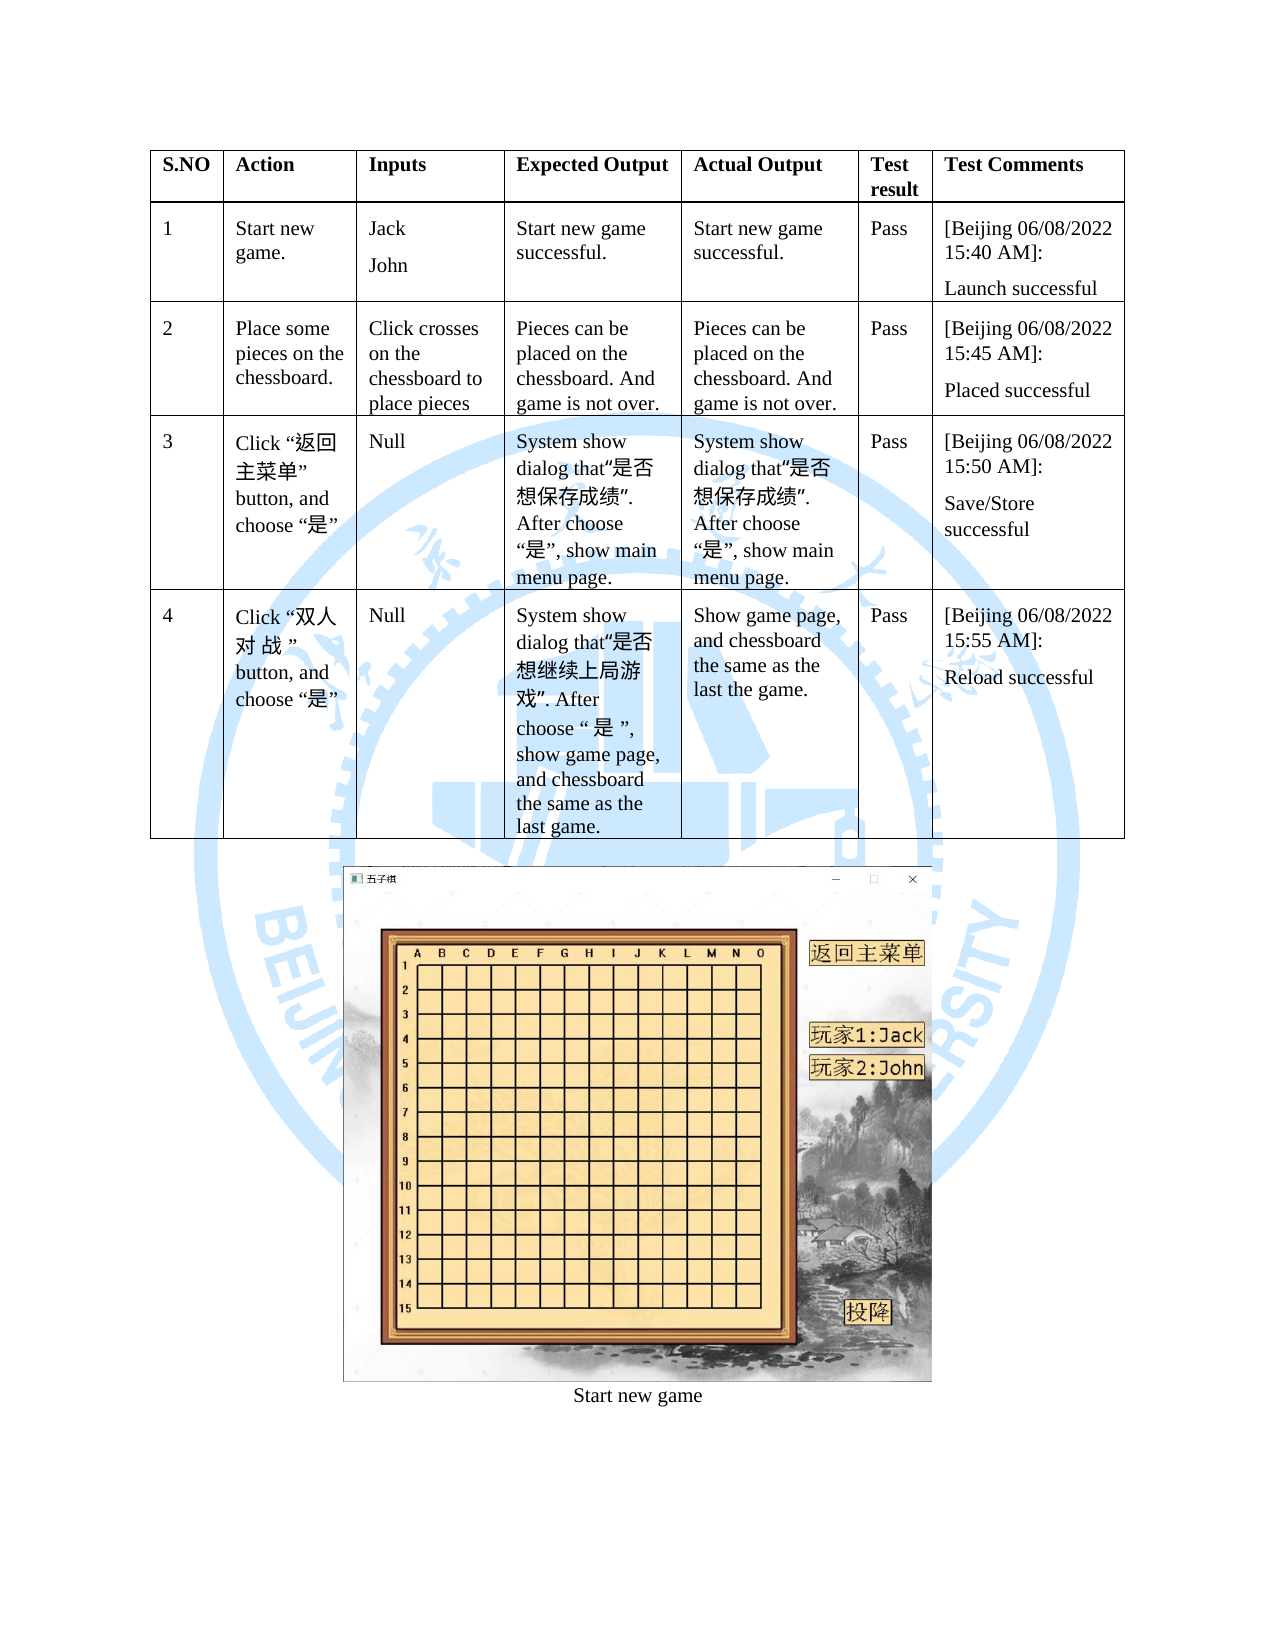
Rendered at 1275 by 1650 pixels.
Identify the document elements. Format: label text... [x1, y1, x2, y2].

table_cell Pass [859, 302, 932, 415]
table_header Test result [859, 151, 932, 201]
table_header Test Comments [933, 151, 1124, 201]
table_cell Pass [859, 416, 932, 589]
table_cell Pass [859, 590, 932, 838]
table_cell [Beijing 06/08/2022 15:40 AM]: Launch successful [933, 203, 1124, 301]
table_cell System show dialog that“是否想保存成绩”. After choose “是”, show main menu page. [505, 416, 681, 589]
table_cell Click “双人对 战 ” button, and choose “是” [224, 590, 356, 838]
text Start new game [343, 1383, 933, 1407]
table_cell Click crosses on the chessboard to place pieces [357, 302, 504, 415]
table_header Expected Output [505, 151, 681, 201]
table_cell Click “返回主菜单” button, and choose “是” [224, 416, 356, 589]
table_header S.NO [151, 151, 223, 201]
table_cell System show dialog that“是否想保存成绩”. After choose “是”, show main menu page. [682, 416, 858, 589]
table_cell 1 [151, 203, 223, 301]
table_cell Show game page, and chessboard the same as the last the game. [682, 590, 858, 838]
table_header Actual Output [682, 151, 858, 201]
table_cell 2 [151, 302, 223, 415]
table_cell Null [357, 590, 504, 838]
table_cell [Beijing 06/08/2022 15:50 AM]: Save/Store successful [933, 416, 1124, 589]
table_cell [Beijing 06/08/2022 15:55 AM]: Reload successful [933, 590, 1124, 838]
table_cell Place some pieces on the chessboard. [224, 302, 356, 415]
table_cell Pass [859, 203, 932, 301]
table_cell Jack John [357, 203, 504, 301]
table_cell 3 [151, 416, 223, 589]
table_cell [Beijing 06/08/2022 15:45 AM]: Placed successful [933, 302, 1124, 415]
table_cell Pieces can be placed on the chessboard. And game is not over. [682, 302, 858, 415]
table_cell Pieces can be placed on the chessboard. And game is not over. [505, 302, 681, 415]
picture [194, 839, 1080, 1382]
table_cell Null [357, 416, 504, 589]
table_cell Start new game successful. [682, 203, 858, 301]
table_header Action [224, 151, 356, 201]
table_cell 4 [151, 590, 223, 838]
table_header Inputs [357, 151, 504, 201]
table_cell Start new game successful. [505, 203, 681, 301]
table_cell System show dialog that“是否想继续上局游 戏”. After choose “ 是 ”, show game page, and chessboard the same as the last game. [505, 590, 681, 838]
table_cell Start new game. [224, 203, 356, 301]
